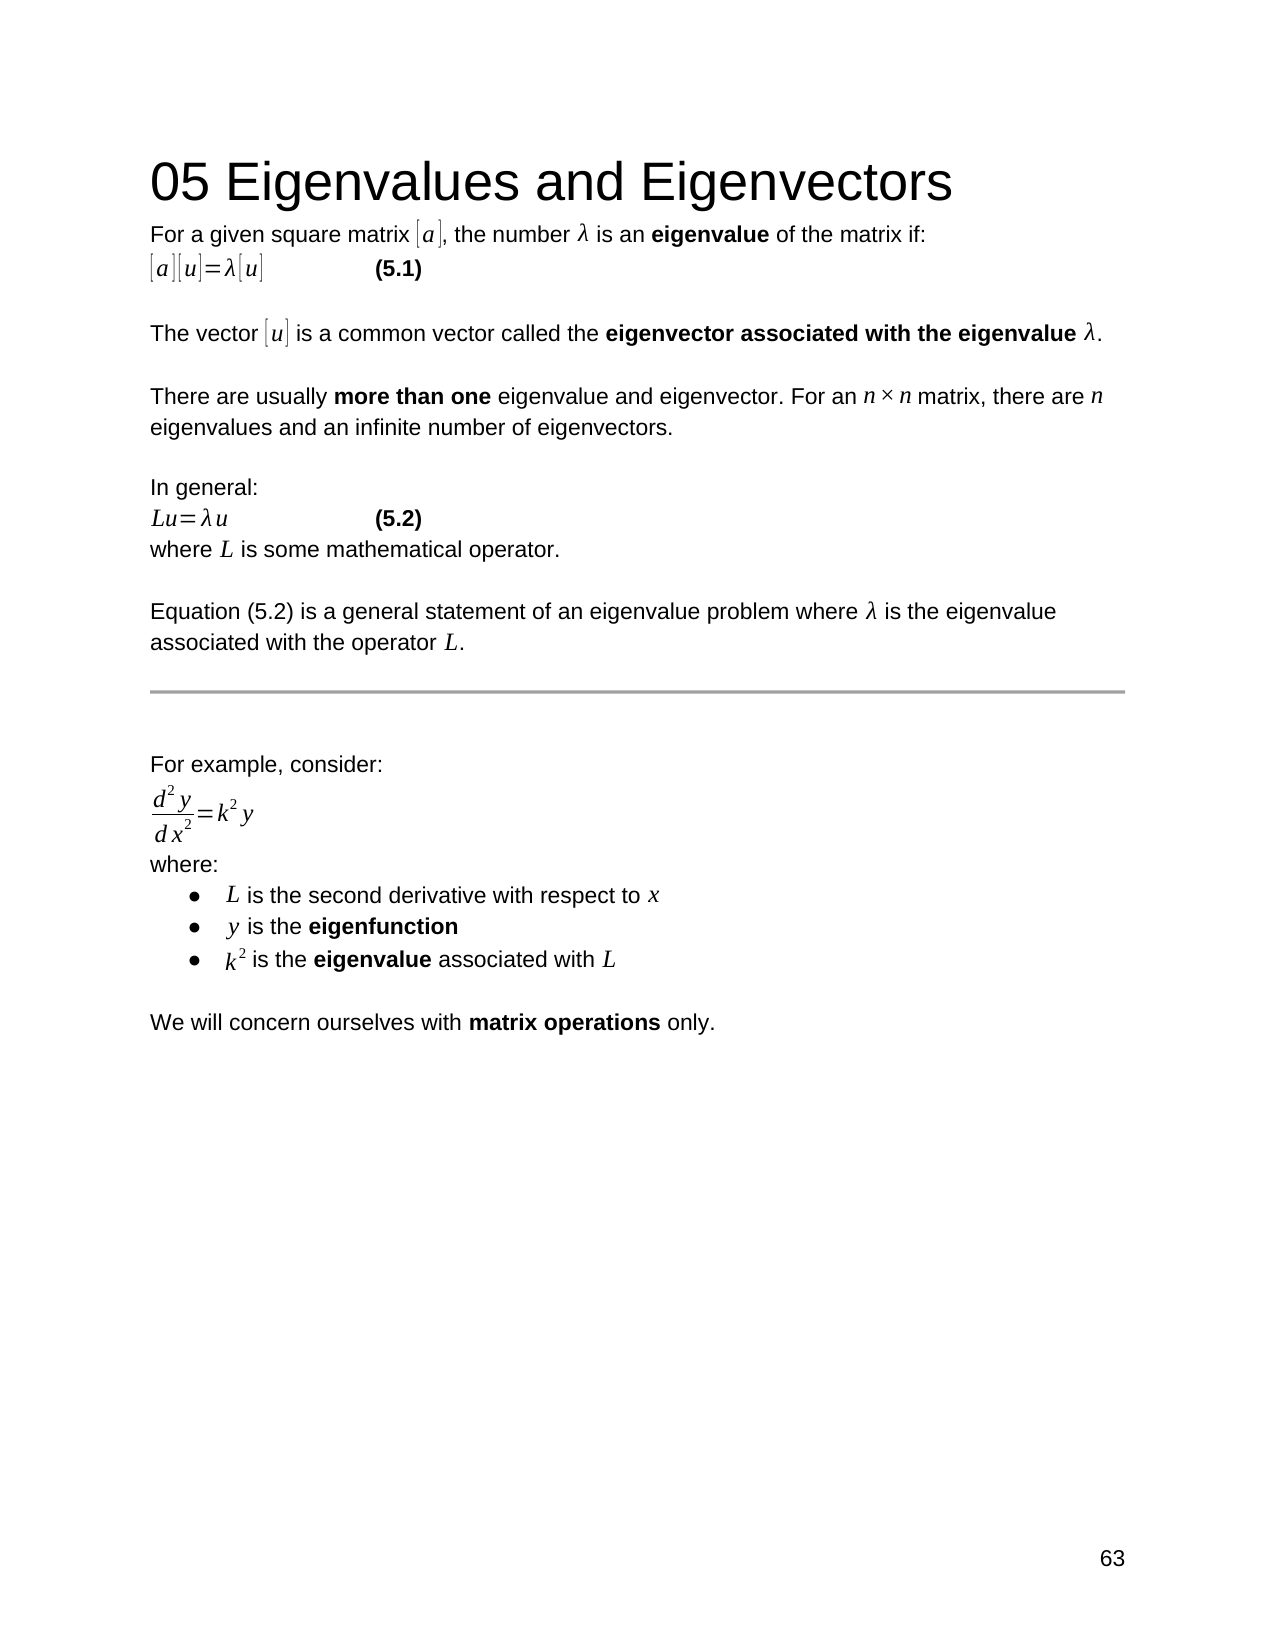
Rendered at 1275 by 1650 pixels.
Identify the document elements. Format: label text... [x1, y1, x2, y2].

text Equation (5.2) is a general statement of an eigenvalue problem where is the eigenvalue associated with the operator . [150, 597, 1125, 656]
list is the eigenfunction [187, 913, 1125, 940]
list is the second derivative with respect to [187, 881, 1125, 909]
text (5.2) [150, 504, 1125, 532]
list is the eigenvalue associated with [187, 944, 1125, 975]
title 05 Eigenvalues and Eigenvectors [150, 150, 1125, 212]
text where is some mathematical operator. [150, 536, 1125, 563]
text (5.1) [150, 253, 1125, 283]
text The vector is a common vector called the eigenvector associated with the eigenvalue . [150, 317, 1125, 348]
text In general: [150, 474, 1125, 500]
text For a given square matrix , the number is an eigenvalue of the matrix if: [150, 218, 1125, 249]
text where: [150, 851, 1125, 877]
text We will concern ourselves with matrix operations only. [150, 1009, 1125, 1036]
text For example, consider: [150, 751, 1125, 777]
text There are usually more than one eigenvalue and eigenvector. For an matrix, there are eigenvalues and an infinite number of eigenvectors. [150, 382, 1125, 440]
